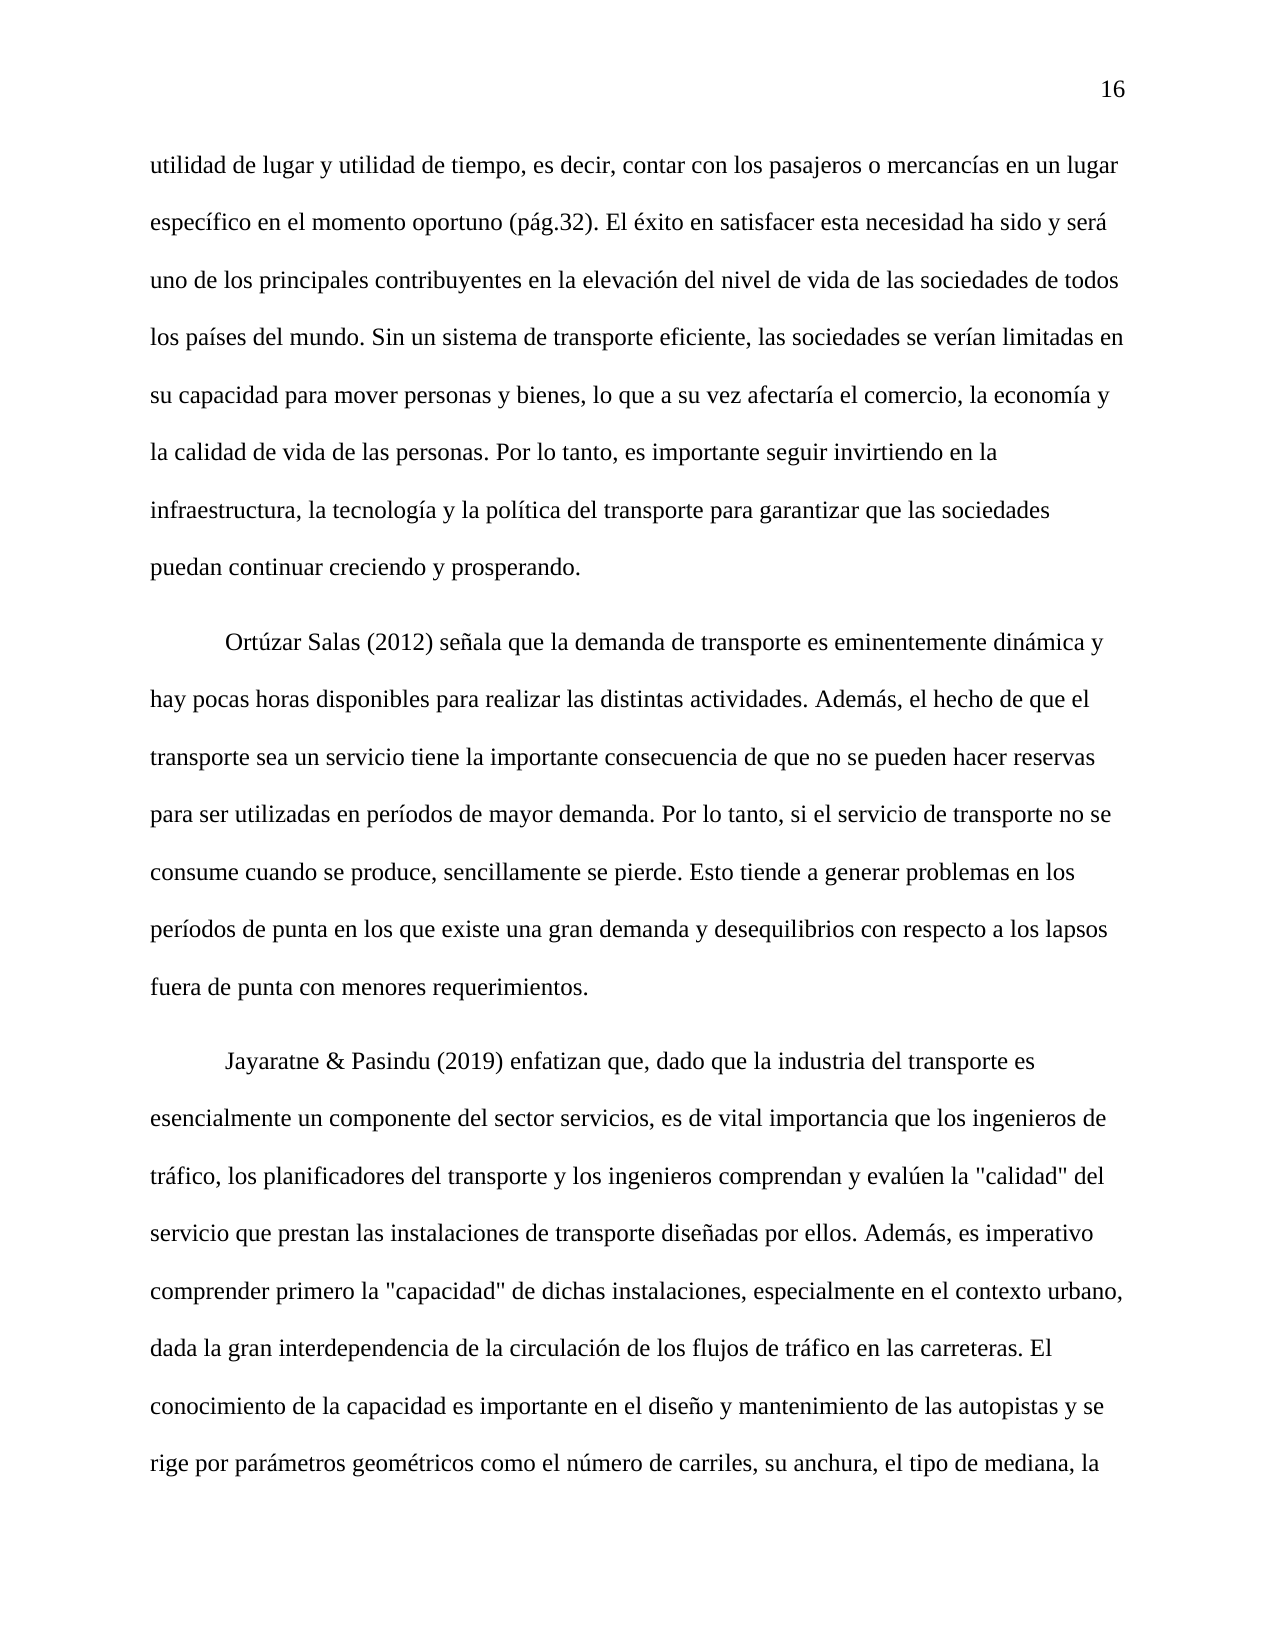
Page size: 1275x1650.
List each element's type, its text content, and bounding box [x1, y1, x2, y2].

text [150, 1046, 1125, 1477]
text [150, 150, 1125, 581]
text Ortúzar Salas (2012) señala que la demanda de transporte es eminentemente dinámica y hay pocas horas disponibles para realizar las distintas actividades. Además, el hecho de que el transporte sea un servicio tiene la importante consecuencia de que no se pueden hacer reservas para ser utilizadas en períodos de mayor demanda. Por lo tanto, si el servicio de transporte no se consume cuando se produce, sencillamente se pierde. Esto tiende a generar problemas en los períodos de punta en los que existe una gran demanda y desequilibrios con respecto a los lapsos fuera de punta con menores requerimientos. [150, 627, 1125, 1000]
